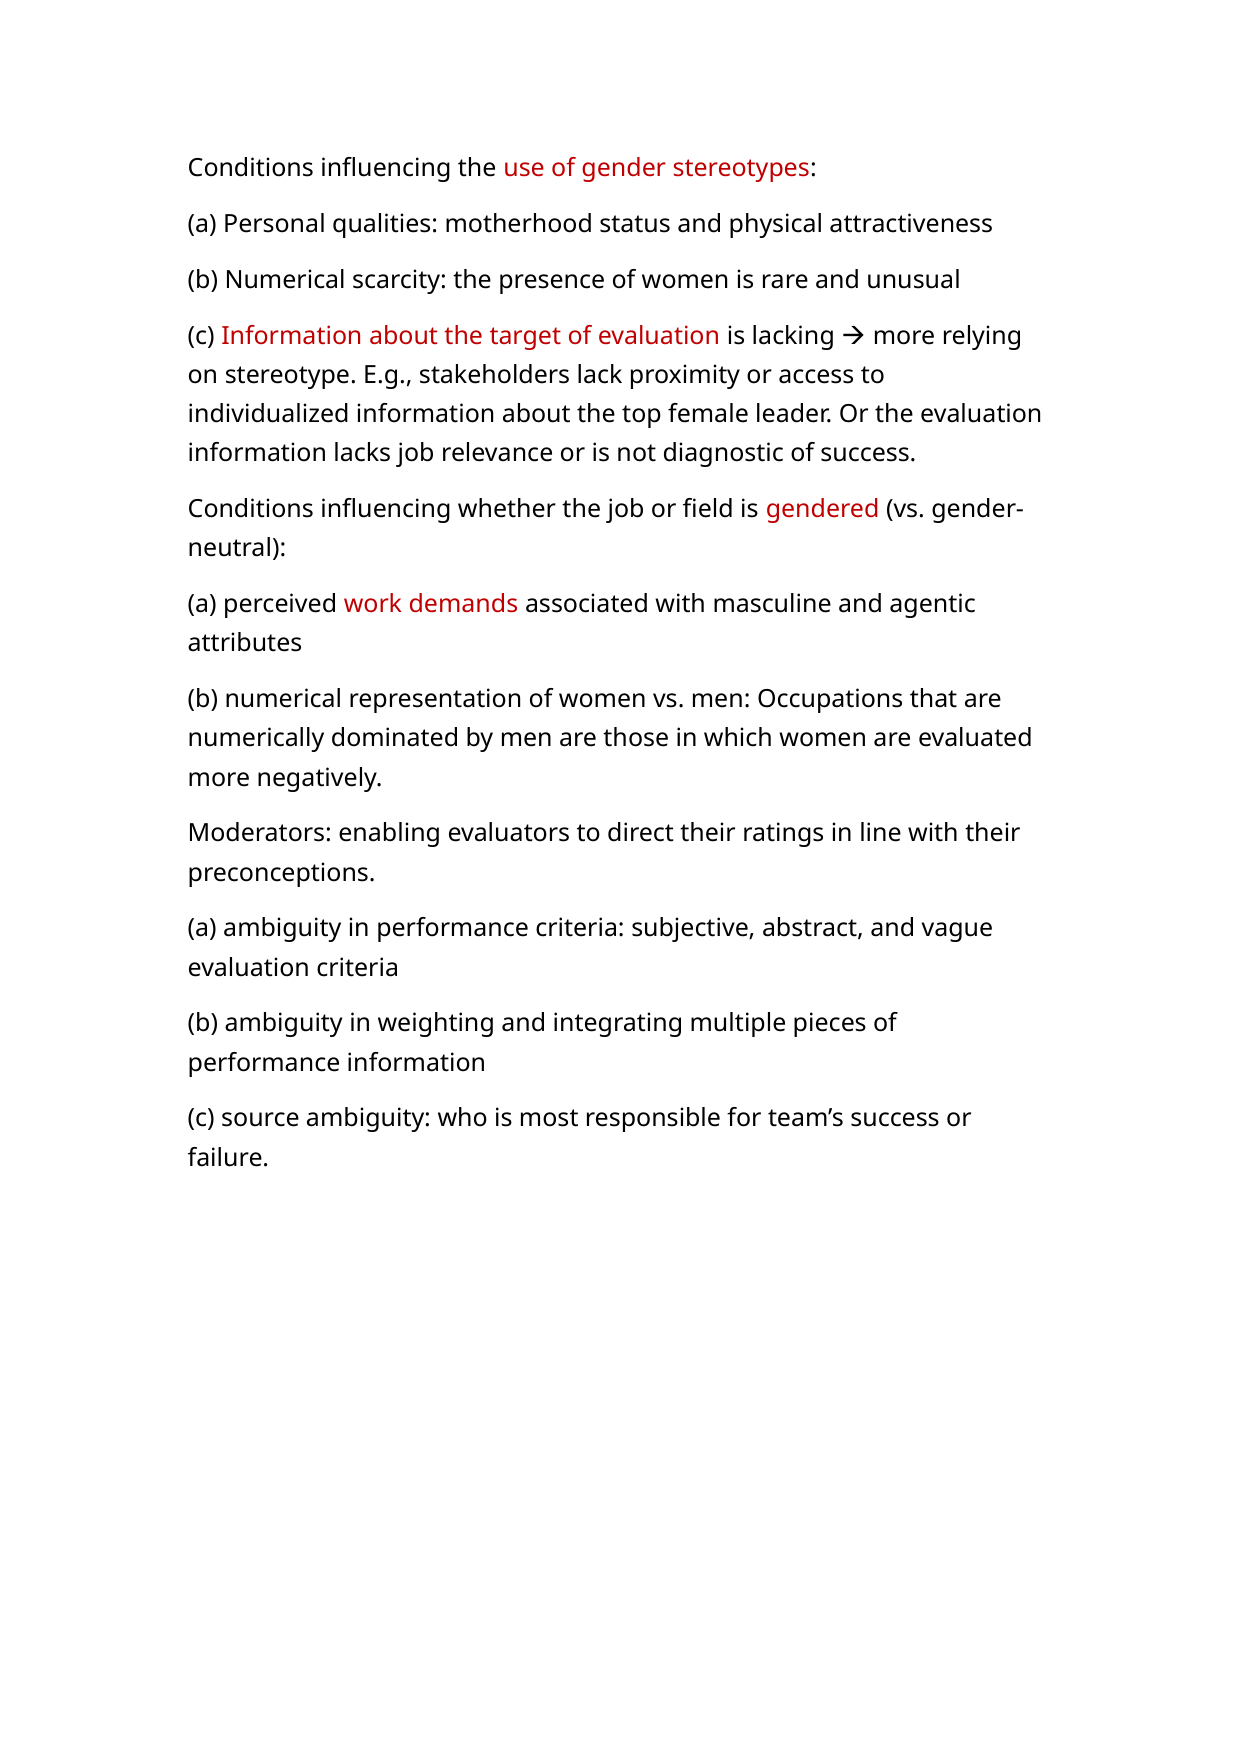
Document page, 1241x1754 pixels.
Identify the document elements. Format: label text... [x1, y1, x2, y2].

text Conditions influencing whether the job or field is gendered (vs. gender-neutral): [187, 491, 1053, 564]
text (c) Information about the target of evaluation is lacking more relying on stereotype. E.g., stakeholders lack proximity or access to individualized information about the top female leader. Or the evaluation information lacks job relevance or is not diagnostic of success. [187, 317, 1053, 469]
text Conditions influencing the use of gender stereotypes: [187, 150, 1053, 184]
text (c) source ambiguity: who is most responsible for team’s success or failure. [187, 1100, 1053, 1173]
text (b) Numerical scarcity: the presence of women is rare and unusual [187, 262, 1053, 296]
text Moderators: enabling evaluators to direct their ratings in line with their preconceptions. [187, 815, 1053, 888]
text (a) ambiguity in performance criteria: subjective, abstract, and vague evaluation criteria [187, 910, 1053, 983]
text (a) Personal qualities: motherhood status and physical attractiveness [187, 206, 1053, 240]
text (b) numerical representation of women vs. men: Occupations that are numerically dominated by men are those in which women are evaluated more negatively. [187, 681, 1053, 793]
text (a) perceived work demands associated with masculine and agentic attributes [187, 586, 1053, 659]
text (b) ambiguity in weighting and integrating multiple pieces of performance information [187, 1005, 1053, 1078]
